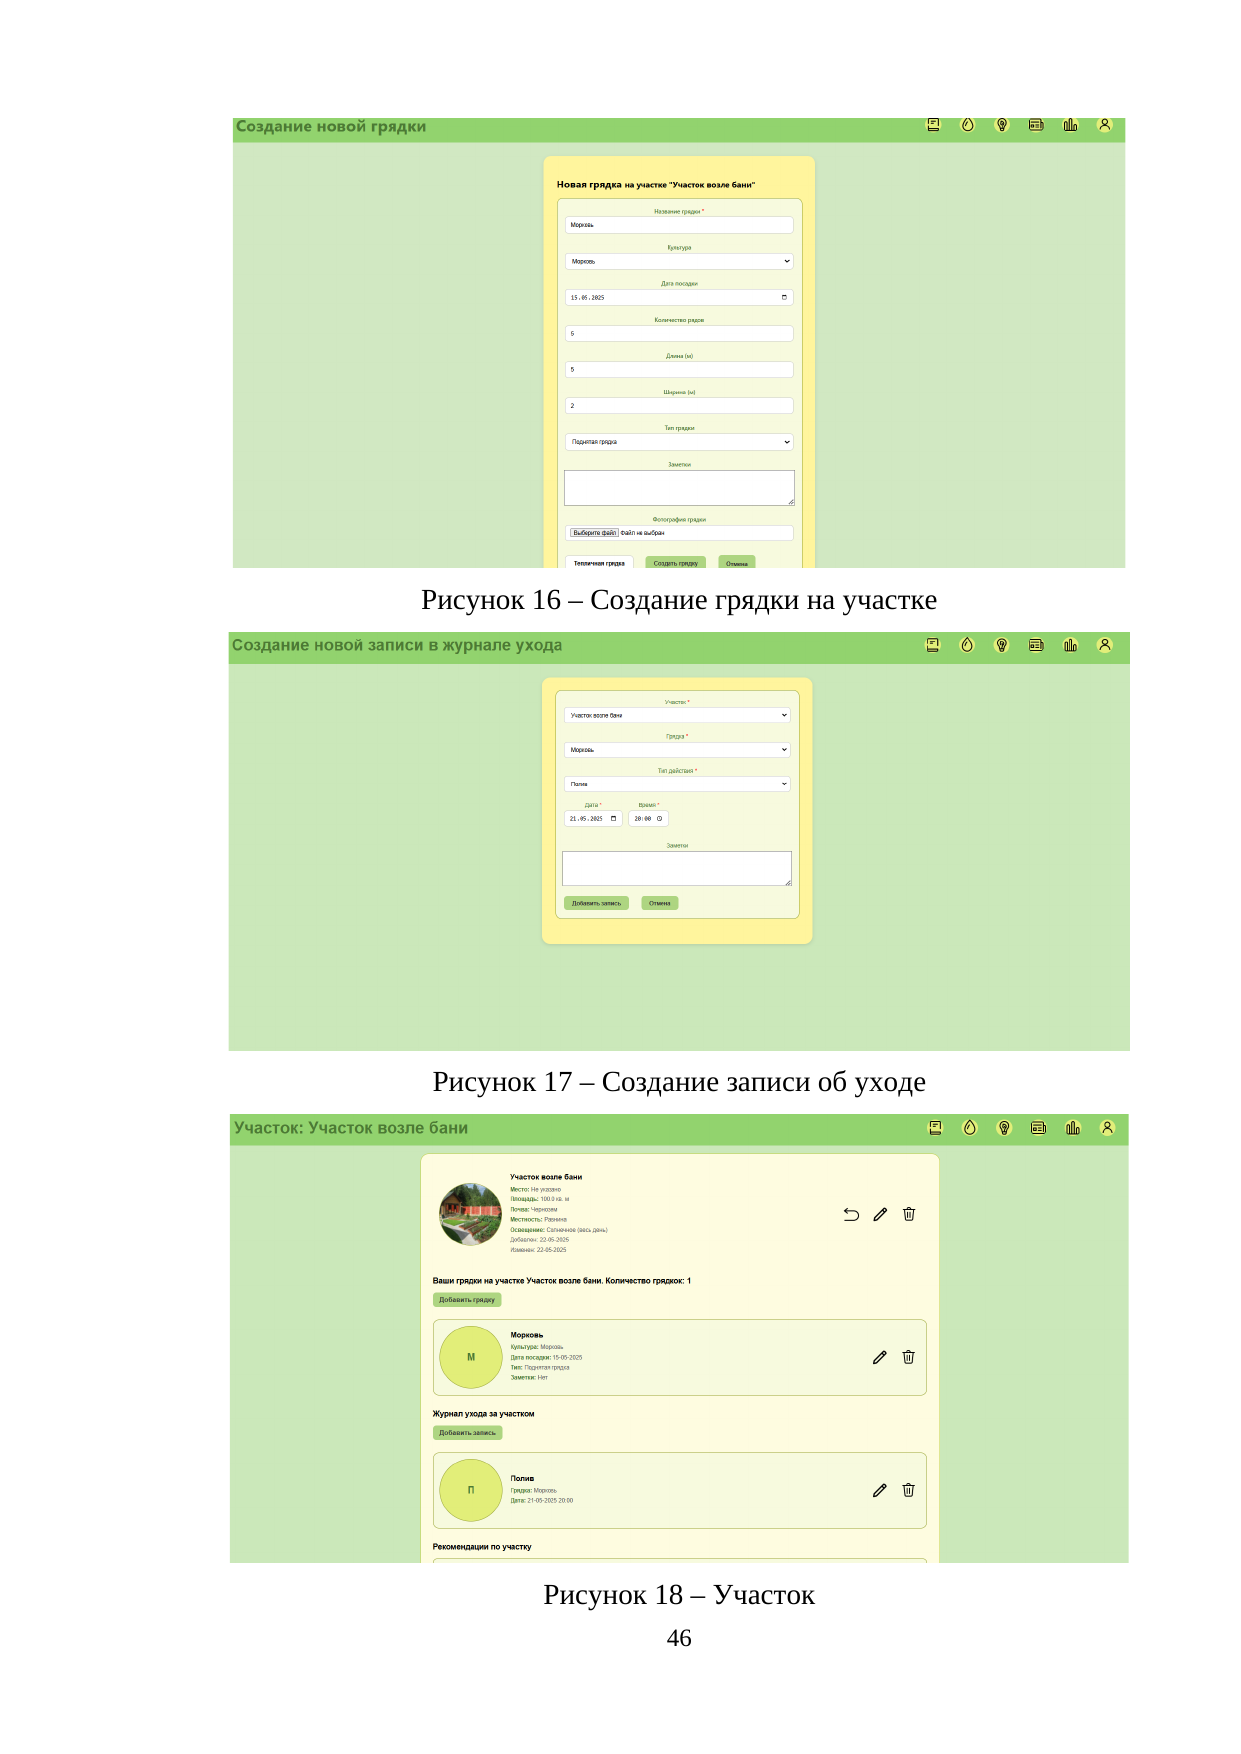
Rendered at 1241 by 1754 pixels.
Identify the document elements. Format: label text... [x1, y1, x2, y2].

picture [232, 118, 1126, 568]
text Рисунок 16 – Создание грядки на участке [177, 582, 1181, 616]
picture [228, 632, 1130, 1051]
text Рисунок 17 – Создание записи об уходе [177, 1064, 1181, 1098]
text Рисунок 18 – Участок [177, 1577, 1181, 1610]
picture [229, 1114, 1129, 1563]
